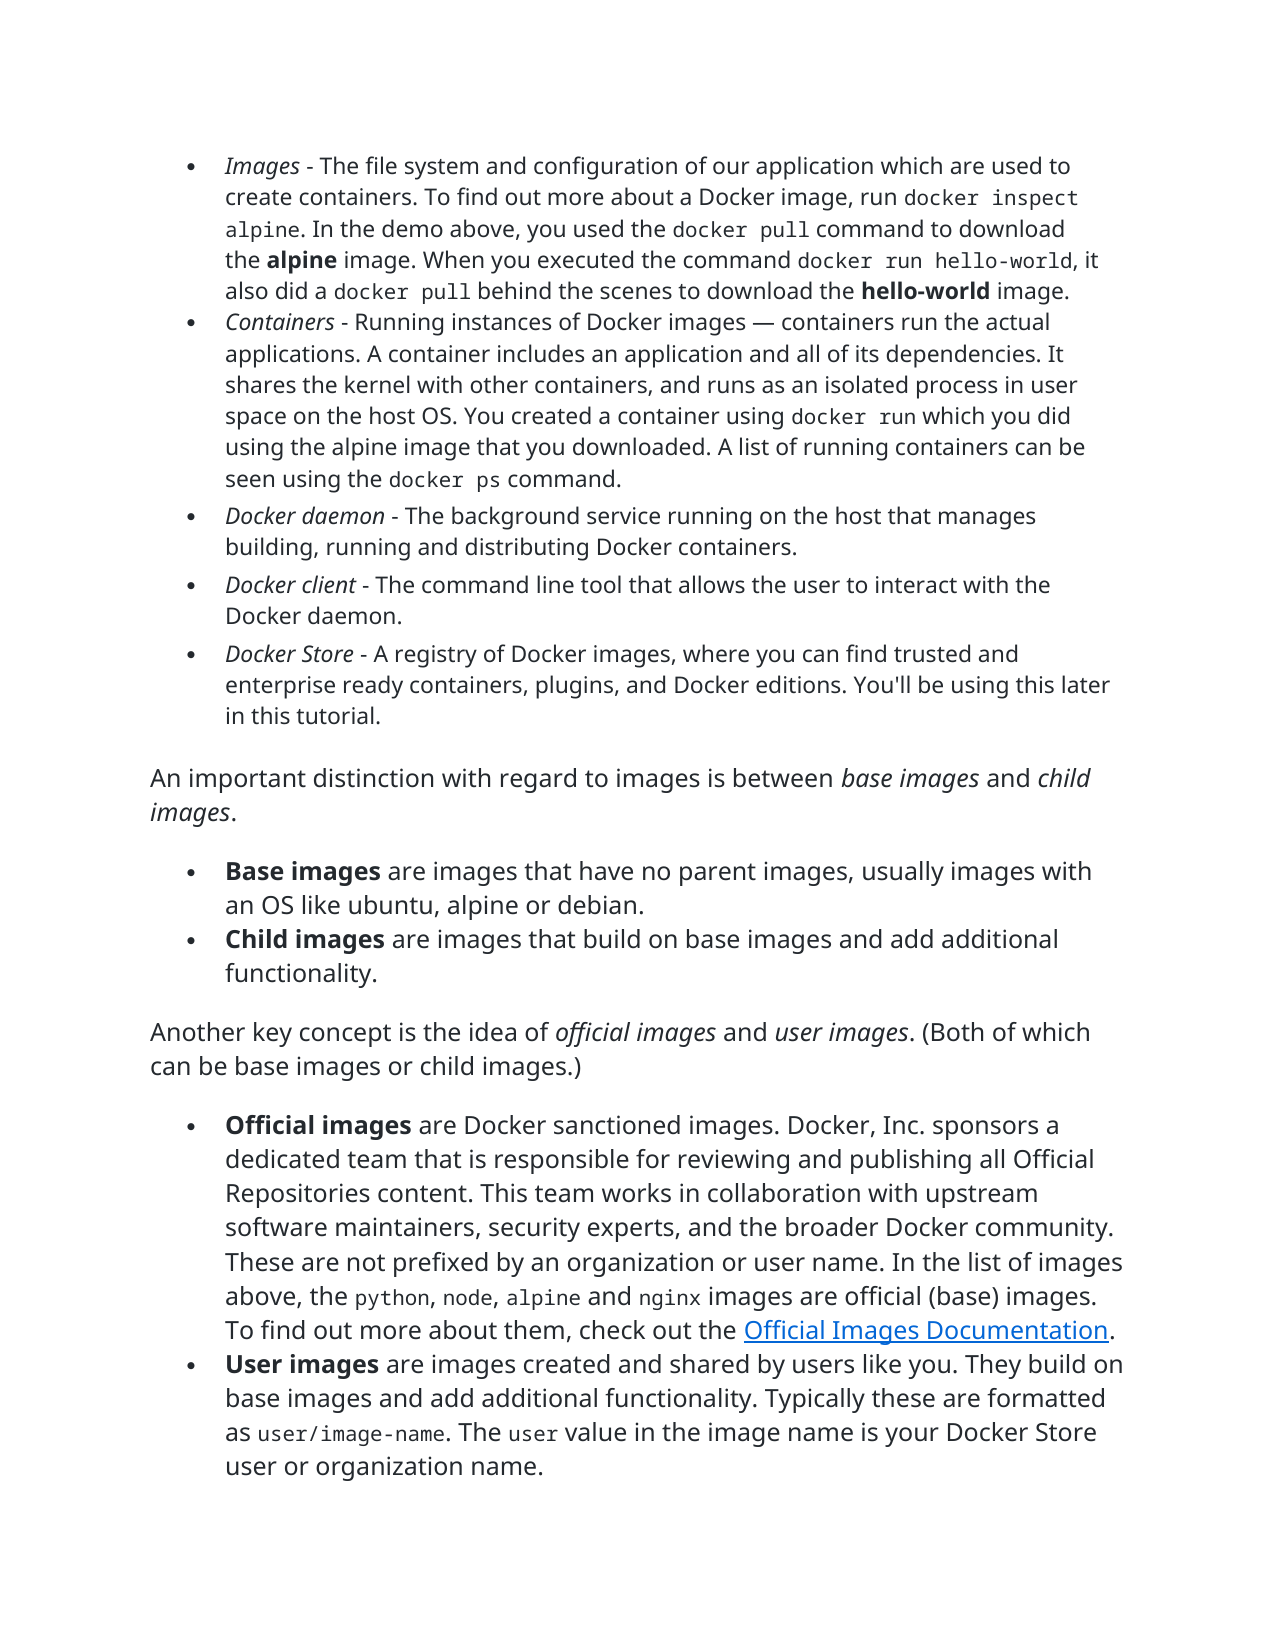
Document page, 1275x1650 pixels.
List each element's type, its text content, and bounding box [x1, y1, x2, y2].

list Base images are images that have no parent images, usually images with an OS like ubuntu, alpine or debian. [187, 853, 1125, 922]
list Docker daemon - The background service running on the host that manages building, running and distributing Docker containers. [187, 500, 1125, 562]
list Child images are images that build on base images and add additional functionality. [187, 922, 1125, 990]
list User images are images created and shared by users like you. They build on base images and add additional functionality. Typically these are formatted as user/image-name. The user value in the image name is your Docker Store user or organization name. [187, 1346, 1125, 1483]
text Another key concept is the idea of official images and user images. (Both of which can be base images or child images.) [150, 1015, 1125, 1083]
list Containers - Running instances of Docker images — containers run the actual applications. A container includes an application and all of its dependencies. It shares the kernel with other containers, and runs as an isolated process in user space on the host OS. You created a container using docker run which you did using the alpine image that you downloaded. A list of running containers can be seen using the docker ps command. [187, 306, 1125, 494]
list Images - The file system and configuration of our application which are used to create containers. To find out more about a Docker image, run docker inspect alpine. In the demo above, you used the docker pull command to download the alpine image. When you executed the command docker run hello-world, it also did a docker pull behind the scenes to download the hello-world image. [187, 150, 1125, 306]
text An important distinction with regard to images is between base images and child images. [150, 760, 1125, 828]
list Official images are Docker sanctioned images. Docker, Inc. sponsors a dedicated team that is responsible for reviewing and publishing all Official Repositories content. This team works in collaboration with upstream software maintainers, security experts, and the broader Docker community. These are not prefixed by an organization or user name. In the list of images above, the python, node, alpine and nginx images are official (base) images. To find out more about them, check out the Official Images Documentation. [187, 1108, 1125, 1346]
list Docker Store - A registry of Docker images, where you can find trusted and enterprise ready containers, plugins, and Docker editions. You'll be using this later in this tutorial. [187, 637, 1125, 731]
list Docker client - The command line tool that allows the user to interact with the Docker daemon. [187, 569, 1125, 631]
